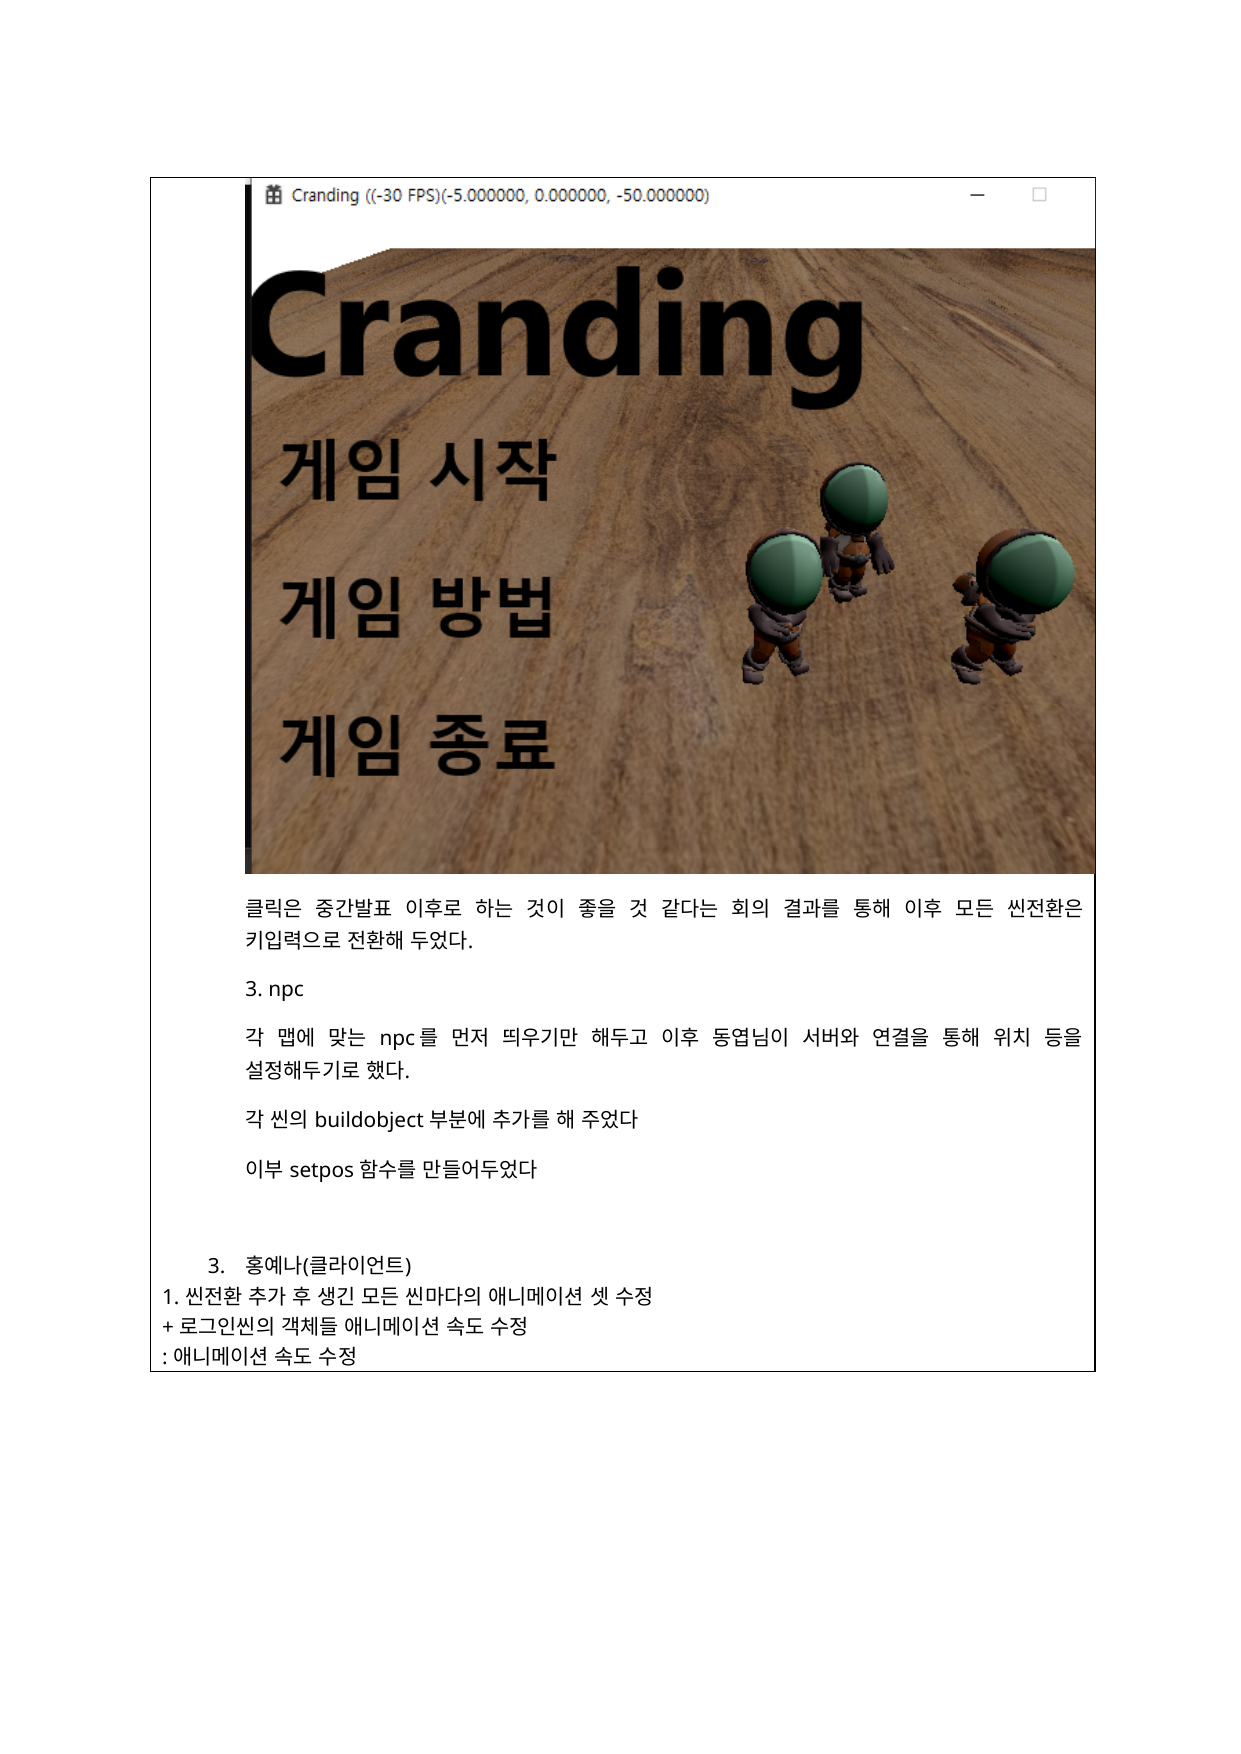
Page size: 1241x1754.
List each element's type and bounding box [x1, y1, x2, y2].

table_cell [151, 178, 1094, 1371]
picture [245, 178, 1096, 874]
